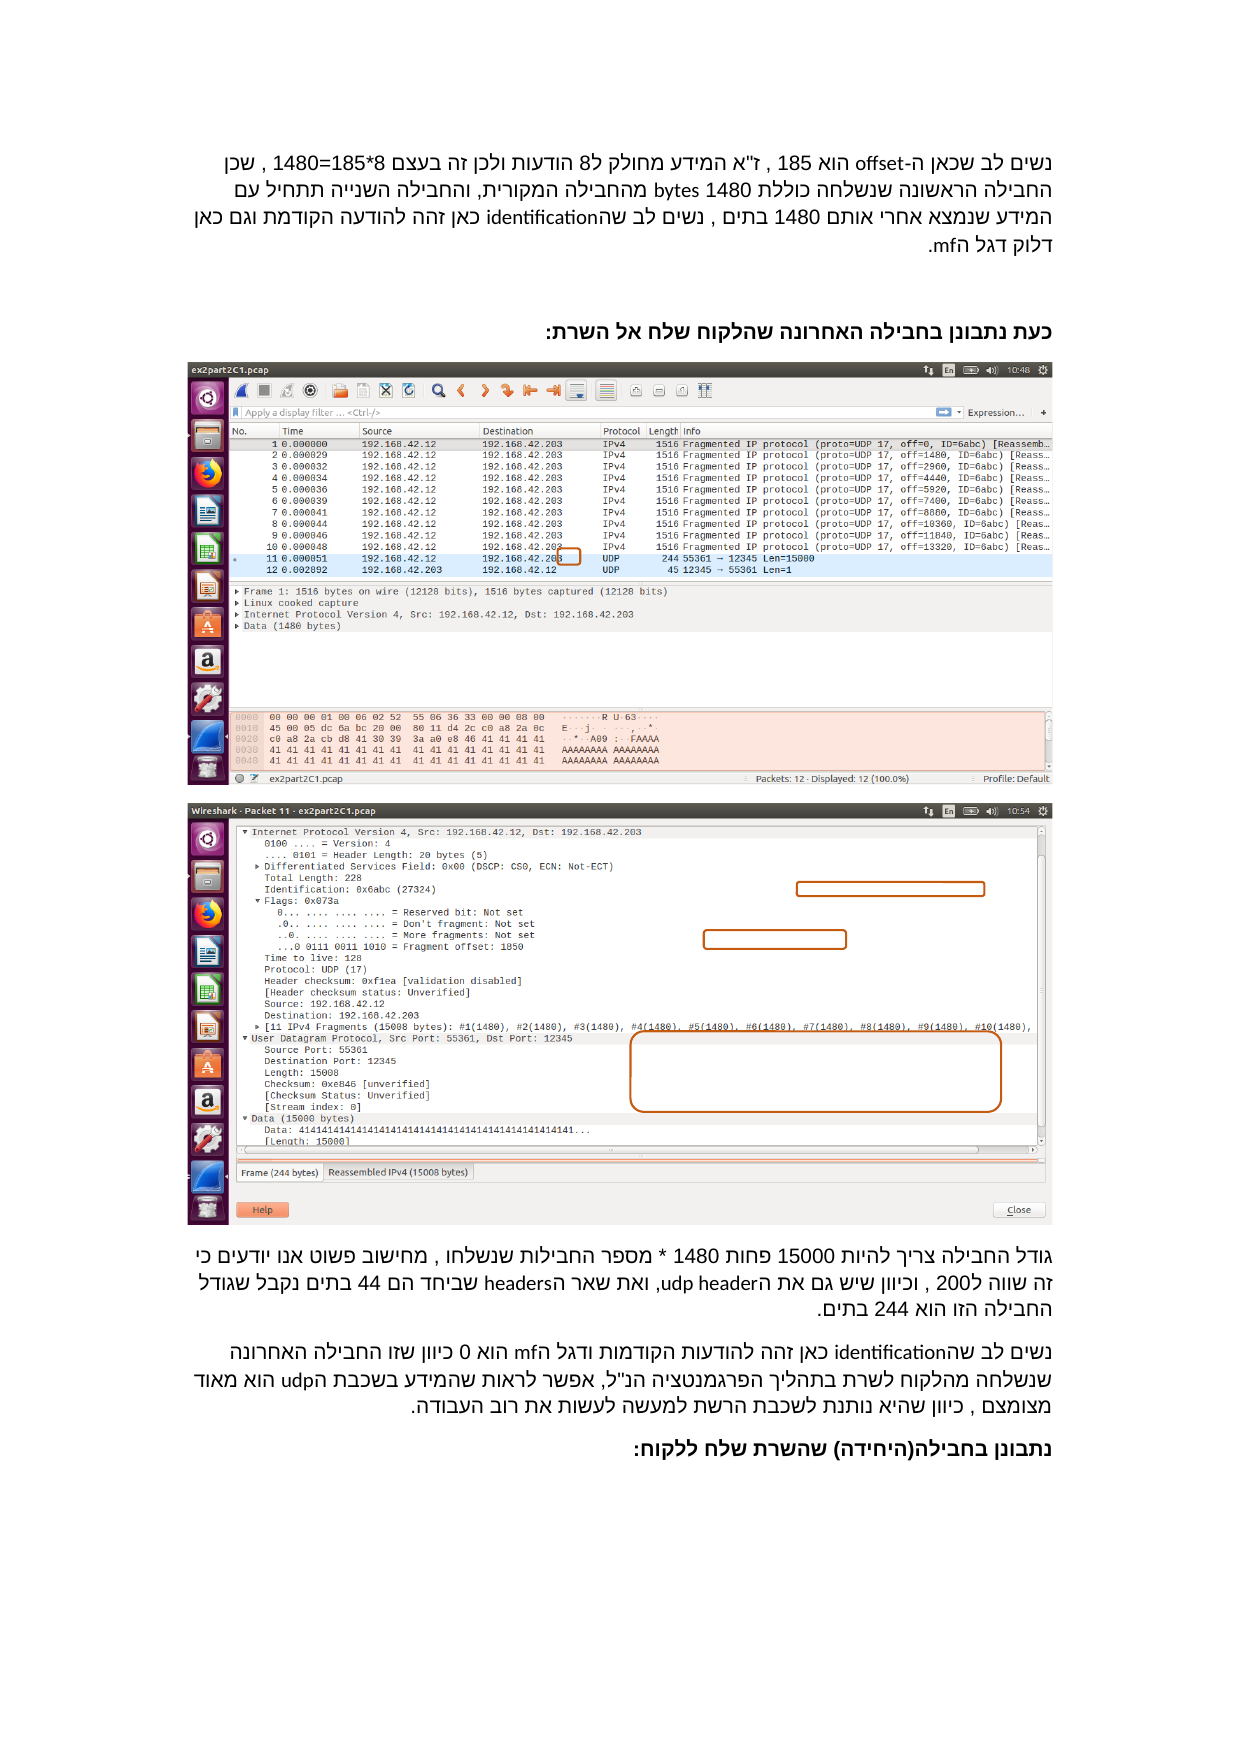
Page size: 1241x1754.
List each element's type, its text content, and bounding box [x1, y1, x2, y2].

picture [187, 803, 1053, 1225]
text כעת נתבונן בחבילה האחרונה שהלקוח שלח אל השרת: [187, 320, 1053, 344]
text נשים לב שהidentification כאן זהה להודעות הקודמות ודגל הmf הוא 0 כיוון שזו החבילה האחרונה שנשלחה מהלקוח לשרת בתהליך הפרגמנטציה הנ"ל, אפשר לראות שהמידע בשכבת הudp הוא מאוד מצומצם , כיוון שהיא נותנת לשכבת הרשת למעשה לעשות את רוב העבודה. [187, 1339, 1053, 1418]
text נשים לב שכאן ה-offset הוא 185 , ז"א המידע מחולק ל8 הודעות ולכן זה בעצם 8*185=1480 , שכן החבילה הראשונה שנשלחה כוללת 1480 bytes מהחבילה המקורית, והחבילה השנייה תתחיל עם המידע שנמצא אחרי אותם 1480 בתים , נשים לב שהidentification כאן זהה להודעה הקודמת וגם כאן דלוק דגל הmf. [187, 150, 1053, 257]
text נתבונן בחבילה(היחידה) שהשרת שלח ללקוח: [187, 1437, 1053, 1461]
text גודל החבילה צריך להיות 15000 פחות 1480 * מספר החבילות שנשלחו , מחישוב פשוט אנו יודעים כי זה שווה ל200 , וכיוון שיש גם את הudp header, ואת שאר הheaders שביחד הם 44 בתים נקבל שגודל החבילה הזו הוא 244 בתים. [187, 1244, 1053, 1321]
picture [187, 362, 1053, 785]
